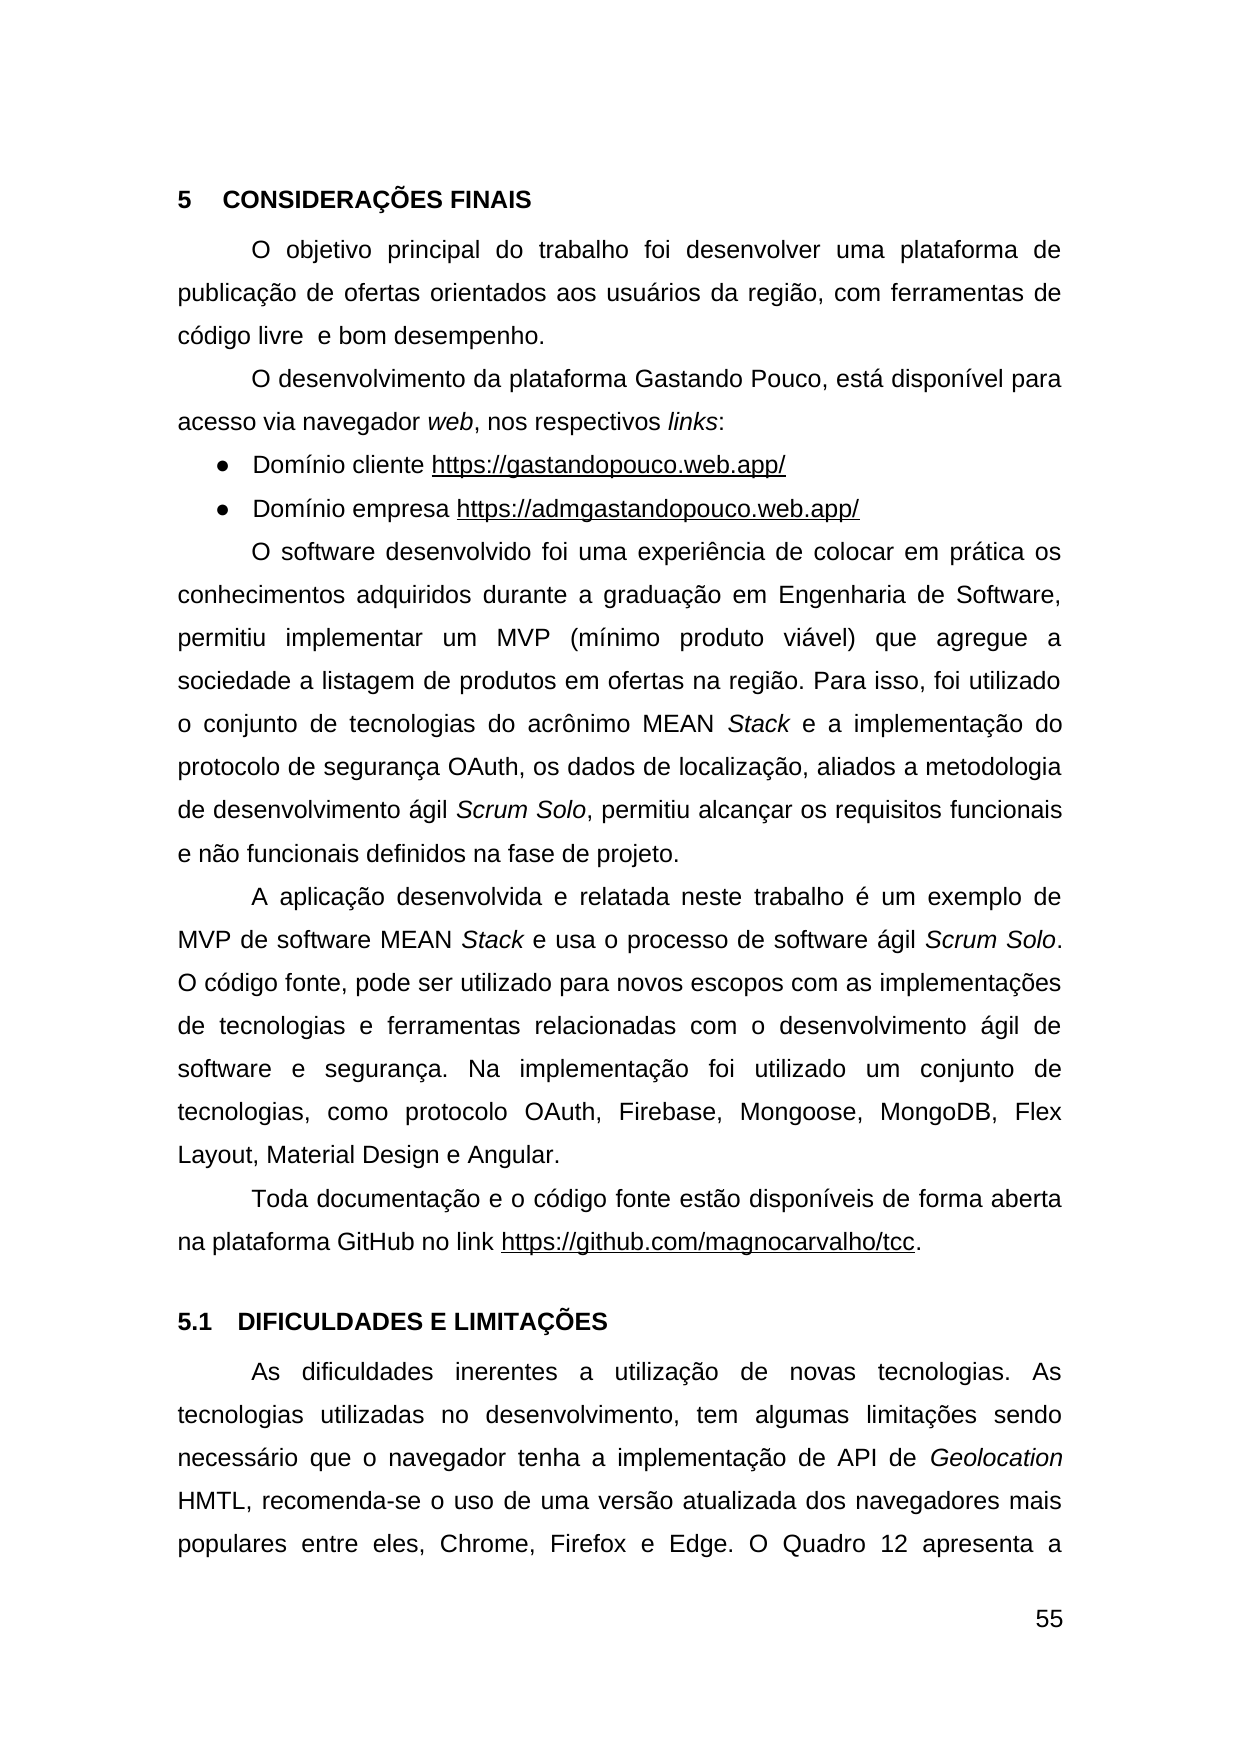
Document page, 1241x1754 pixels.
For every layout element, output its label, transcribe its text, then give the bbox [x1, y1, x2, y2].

subtitle DIFICULDADES E LIMITAÇÕES [177, 1307, 1063, 1336]
text Toda documentação e o código fonte estão disponíveis de forma aberta na plataforma GitHub no link https://github.com/magnocarvalho/tcc. [177, 1183, 1063, 1255]
list Domínio cliente https://gastandopouco.web.app/ [215, 450, 1063, 479]
text O objetivo principal do trabalho foi desenvolver uma plataforma de publicação de ofertas orientados aos usuários da região, com ferramentas de código livre e bom desempenho. [177, 235, 1063, 350]
text A aplicação desenvolvida e relatada neste trabalho é um exemplo de MVP de software MEAN Stack e usa o processo de software ágil Scrum Solo. O código fonte, pode ser utilizado para novos escopos com as implementações de tecnologias e ferramentas relacionadas com o desenvolvimento ágil de software e segurança. Na implementação foi utilizado um conjunto de tecnologias, como protocolo OAuth, Firebase, Mongoose, MongoDB, Flex Layout, Material Design e Angular. [177, 882, 1063, 1169]
text O software desenvolvido foi uma experiência de colocar em prática os conhecimentos adquiridos durante a graduação em Engenharia de Software, permitiu implementar um MVP (mínimo produto viável) que agregue a sociedade a listagem de produtos em ofertas na região. Para isso, foi utilizado o conjunto de tecnologias do acrônimo MEAN Stack e a implementação do protocolo de segurança OAuth, os dados de localização, aliados a metodologia de desenvolvimento ágil Scrum Solo, permitiu alcançar os requisitos funcionais e não funcionais definidos na fase de projeto. [177, 537, 1063, 867]
text O desenvolvimento da plataforma Gastando Pouco, está disponível para acesso via navegador web, nos respectivos links: [177, 364, 1063, 436]
subtitle CONSIDERAÇÕES FINAIS [177, 185, 1063, 214]
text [177, 1357, 1063, 1558]
list Domínio empresa https://admgastandopouco.web.app/ [215, 493, 1063, 522]
